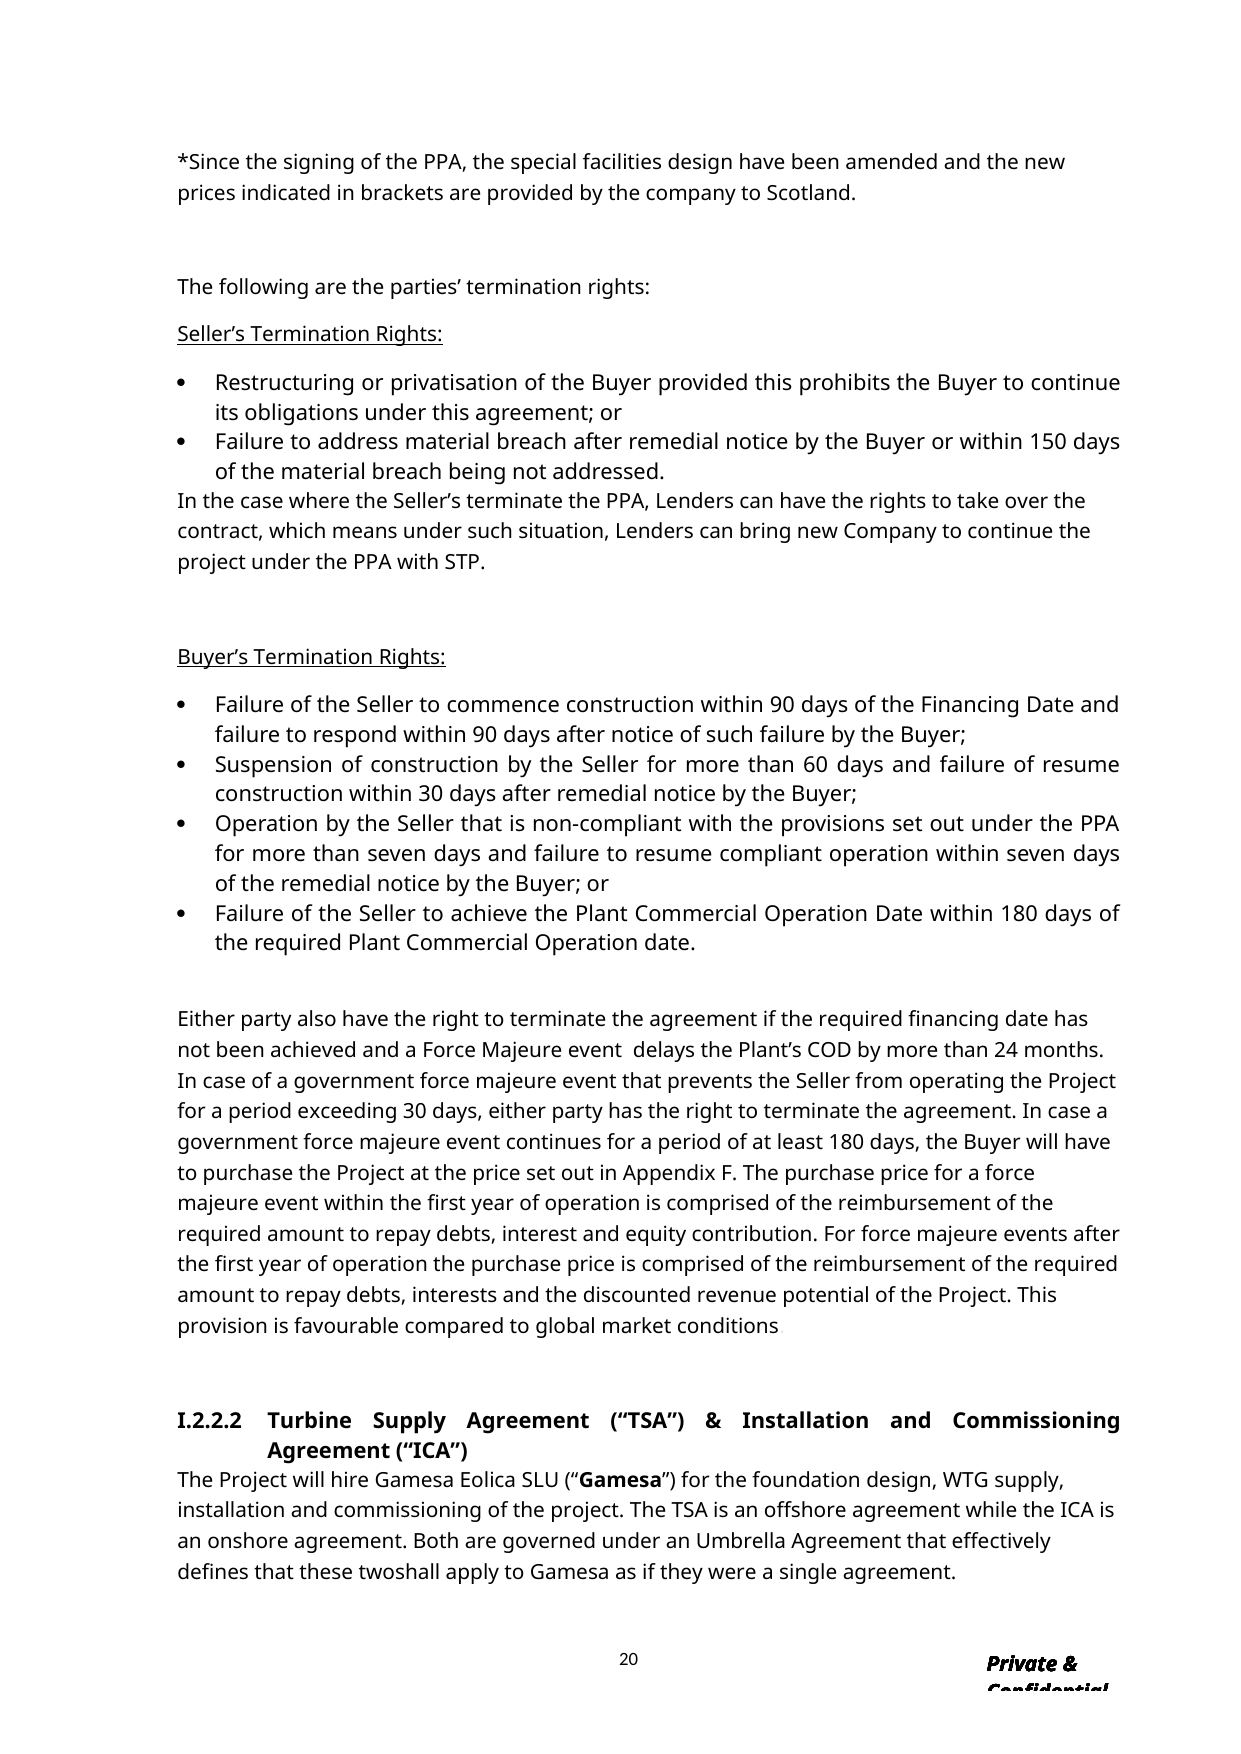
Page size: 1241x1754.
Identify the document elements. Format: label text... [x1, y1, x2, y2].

list Failure to address material breach after remedial notice by the Buyer or within 150 days of the material breach being not addressed. [177, 426, 1122, 486]
text In the case where the Seller’s terminate the PPA, Lenders can have the rights to take over the contract, which means under such situation, Lenders can bring new Company to continue the project under the PPA with STP. [177, 486, 1122, 576]
list Failure of the Seller to achieve the Plant Commercial Operation Date within 180 days of the required Plant Commercial Operation date. [177, 898, 1122, 957]
text Either party also have the right to terminate the agreement if the required financing date has not been achieved and a Force Majeure event delays the Plant’s COD by more than 24 months. In case of a government force majeure event that prevents the Seller from operating the Project for a period exceeding 30 days, either party has the right to terminate the agreement. In case a government force majeure event continues for a period of at least 180 days, the Buyer will have to purchase the Project at the price set out in Appendix F. The purchase price for a force majeure event within the first year of operation is comprised of the reimbursement of the required amount to repay debts, interest and equity contribution. For force majeure events after the first year of operation the purchase price is comprised of the reimbursement of the required amount to repay debts, interests and the discounted revenue potential of the Project. This provision is favourable compared to global market conditions. [177, 1004, 1122, 1339]
list Suspension of construction by the Seller for more than 60 days and failure of resume construction within 30 days after remedial notice by the Buyer; [177, 749, 1122, 808]
list Restructuring or privatisation of the Buyer provided this prohibits the Buyer to continue its obligations under this agreement; or [177, 367, 1122, 426]
text The Project will hire Gamesa Eolica SLU (“Gamesa”) for the foundation design, WTG supply, installation and commissioning of the project. The TSA is an offshore agreement while the ICA is an onshore agreement. Both are governed under an Umbrella Agreement that effectively defines that these twoshall apply to Gamesa as if they were a single agreement. [177, 1465, 1122, 1585]
text *Since the signing of the PPA, the special facilities design have been amended and the new prices indicated in brackets are provided by the company to Scotland. [177, 147, 1122, 206]
list Failure of the Seller to commence construction within 90 days of the Financing Date and failure to respond within 90 days after notice of such failure by the Buyer; [177, 689, 1122, 749]
list Operation by the Seller that is non-compliant with the provisions set out under the PPA for more than seven days and failure to resume compliant operation within seven days of the remedial notice by the Buyer; or [177, 808, 1122, 898]
text Seller’s Termination Rights: [177, 319, 1122, 348]
text Buyer’s Termination Rights: [177, 642, 1122, 670]
text The following are the parties’ termination rights: [177, 272, 1122, 301]
subtitle Turbine Supply Agreement (“TSA”) & Installation and Commissioning Agreement (“ICA”) [177, 1405, 1122, 1465]
